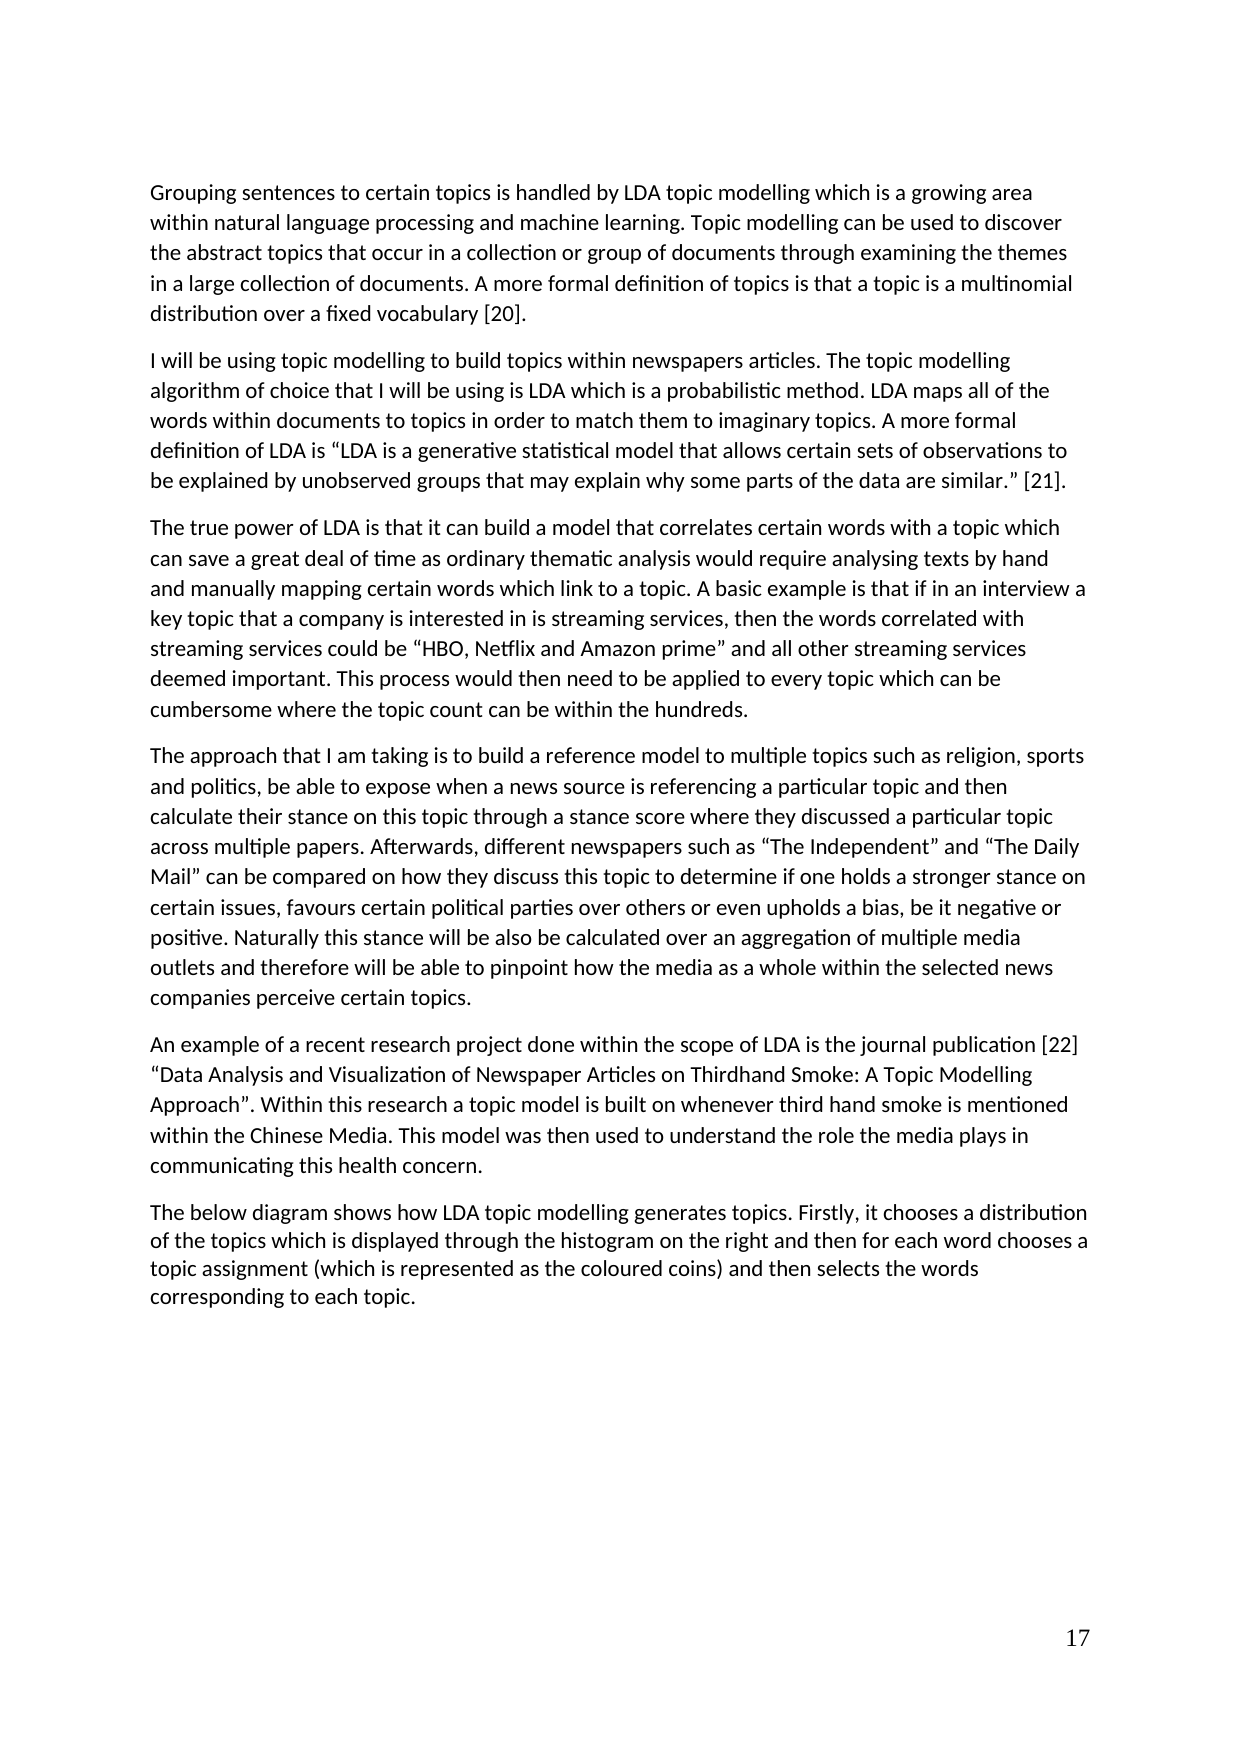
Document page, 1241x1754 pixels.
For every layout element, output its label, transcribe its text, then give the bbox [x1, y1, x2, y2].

text The below diagram shows how LDA topic modelling generates topics. Firstly, it chooses a distribution of the topics which is displayed through the histogram on the right and then for each word chooses a topic assignment (which is represented as the coloured coins) and then selects the words corresponding to each topic. [150, 1198, 1090, 1310]
text The approach that I am taking is to build a reference model to multiple topics such as religion, sports and politics, be able to expose when a news source is referencing a particular topic and then calculate their stance on this topic through a stance score where they discussed a particular topic across multiple papers. Afterwards, different newspapers such as “The Independent” and “The Daily Mail” can be compared on how they discuss this topic to determine if one holds a stronger stance on certain issues, favours certain political parties over others or even upholds a bias, be it negative or positive. Naturally this stance will be also be calculated over an aggregation of multiple media outlets and therefore will be able to pinpoint how the media as a whole within the selected news companies perceive certain topics. [150, 742, 1090, 1011]
text I will be using topic modelling to build topics within newspapers articles. The topic modelling algorithm of choice that I will be using is LDA which is a probabilistic method. LDA maps all of the words within documents to topics in order to match them to imaginary topics. A more formal definition of LDA is “LDA is a generative statistical model that allows certain sets of observations to be explained by unobserved groups that may explain why some parts of the data are similar.” [21]. [150, 346, 1090, 494]
text An example of a recent research project done within the scope of LDA is the journal publication [22] “Data Analysis and Visualization of Newspaper Articles on Thirdhand Smoke: A Topic Modelling Approach”. Within this research a topic model is built on whenever third hand smoke is mentioned within the Chinese Media. This model was then used to understand the role the media plays in communicating this health concern. [150, 1030, 1090, 1179]
text The true power of LDA is that it can build a model that correlates certain words with a topic which can save a great deal of time as ordinary thematic analysis would require analysing texts by hand and manually mapping certain words which link to a topic. A basic example is that if in an interview a key topic that a company is interested in is streaming services, then the words correlated with streaming services could be “HBO, Netflix and Amazon prime” and all other streaming services deemed important. This process would then need to be applied to every topic which can be cumbersome where the topic count can be within the hundreds. [150, 513, 1090, 723]
text Grouping sentences to certain topics is handled by LDA topic modelling which is a growing area within natural language processing and machine learning. Topic modelling can be used to discover the abstract topics that occur in a collection or group of documents through examining the themes in a large collection of documents. A more formal definition of topics is that a topic is a multinomial distribution over a fixed vocabulary [20]. [150, 178, 1090, 327]
